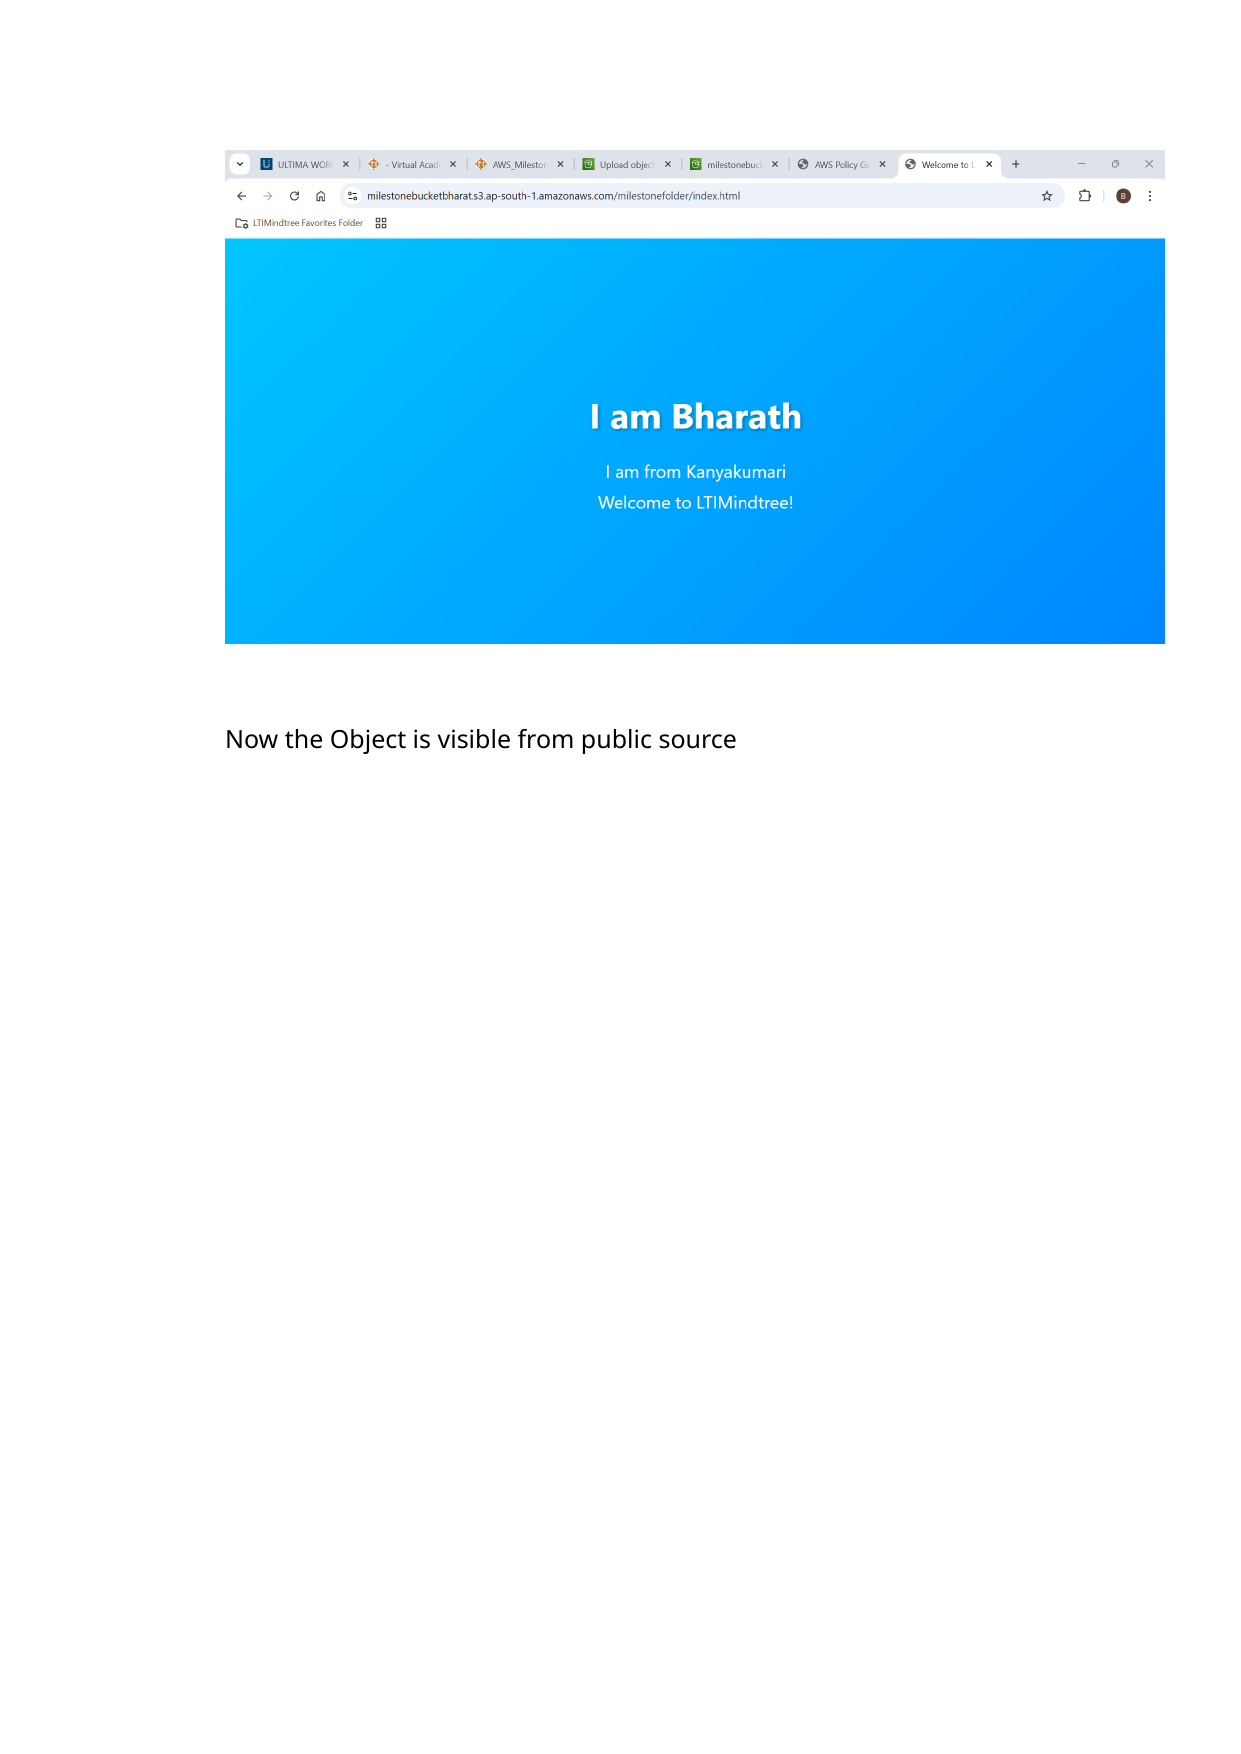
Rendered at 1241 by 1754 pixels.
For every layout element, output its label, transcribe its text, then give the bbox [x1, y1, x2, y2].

picture [674, 405, 692, 428]
picture [225, 150, 1166, 644]
picture [593, 405, 597, 428]
picture [632, 411, 659, 428]
picture [612, 411, 627, 428]
text Now the Object is visible from public source [225, 721, 1090, 755]
picture [696, 403, 713, 429]
